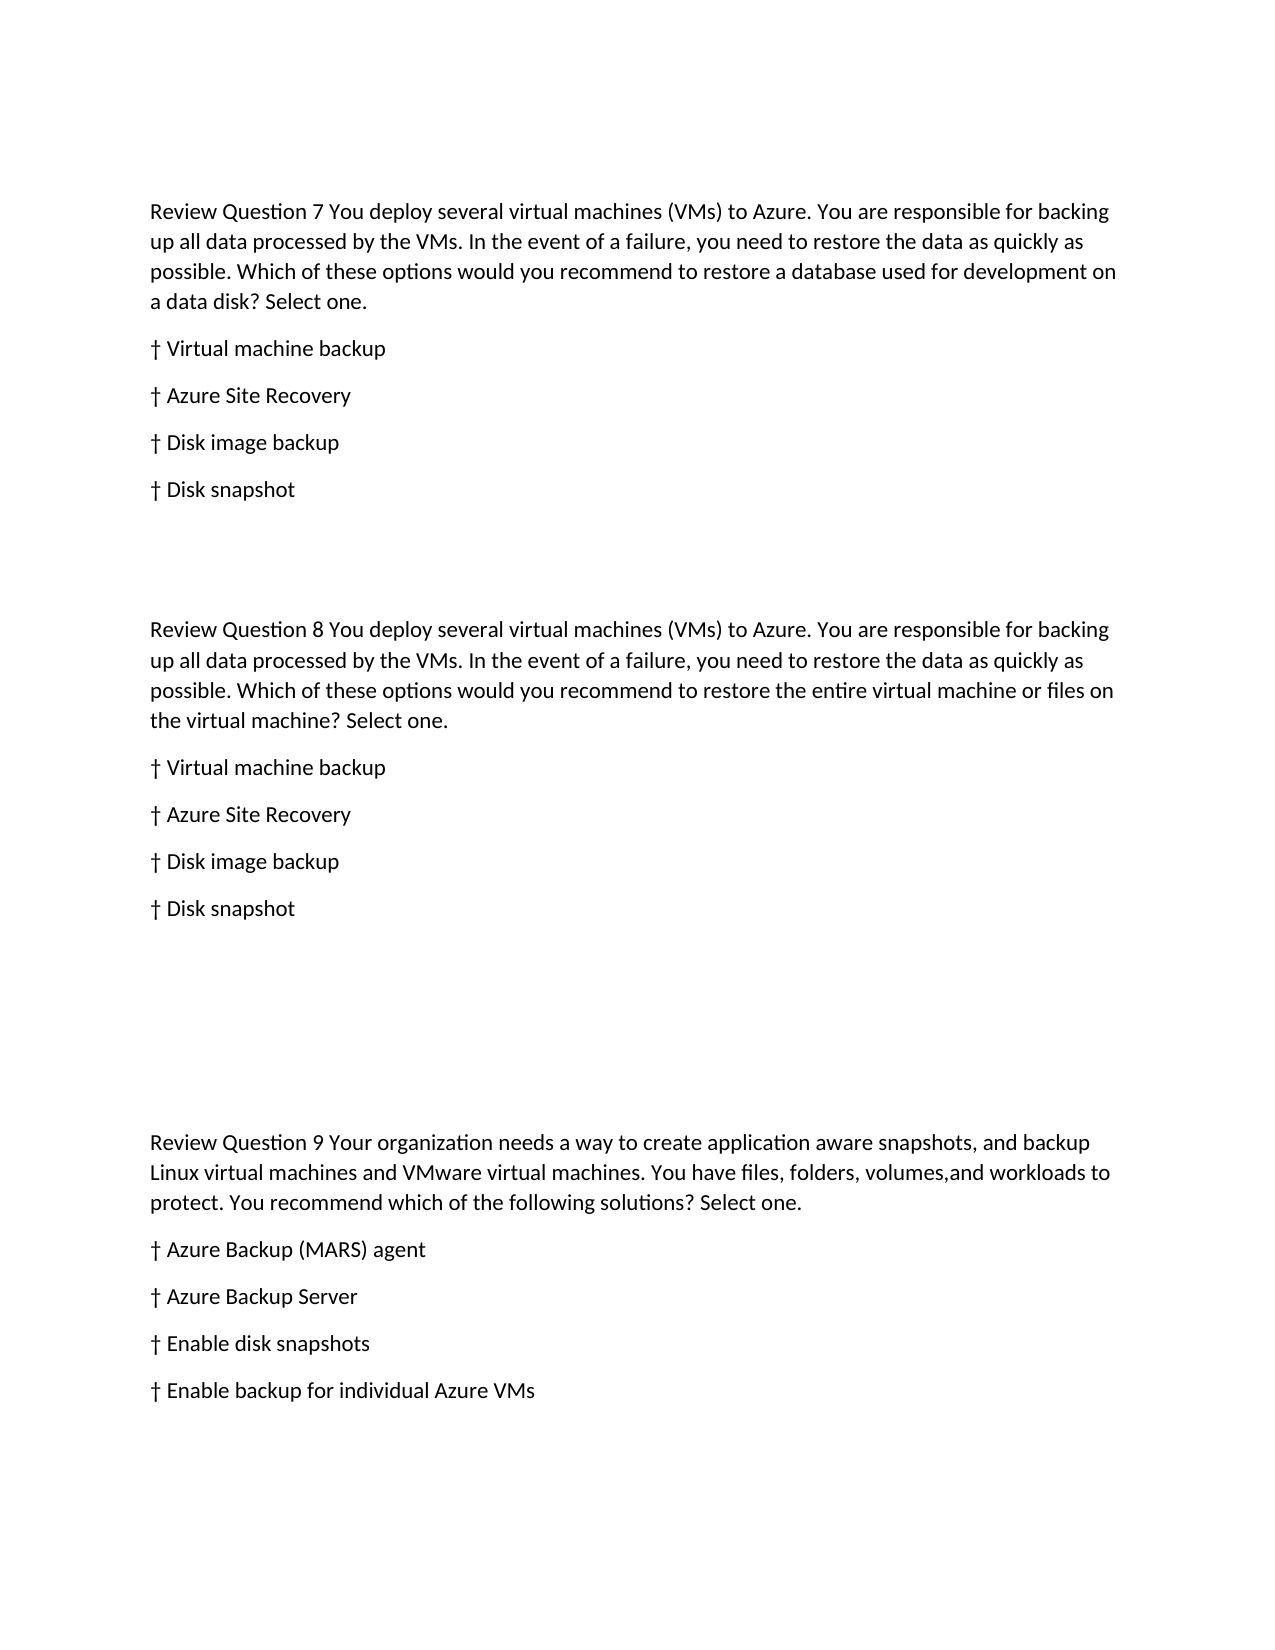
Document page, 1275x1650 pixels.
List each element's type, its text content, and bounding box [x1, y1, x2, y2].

text † Enable disk snapshots [150, 1329, 1125, 1357]
text Review Question 9 Your organization needs a way to create application aware snapshots, and backup Linux virtual machines and VMware virtual machines. You have files, folders, volumes,and workloads to protect. You recommend which of the following solutions? Select one. [150, 1128, 1125, 1217]
text Review Question 8 You deploy several virtual machines (VMs) to Azure. You are responsible for backing up all data processed by the VMs. In the event of a failure, you need to restore the data as quickly as possible. Which of these options would you recommend to restore the entire virtual machine or files on the virtual machine? Select one. [150, 616, 1125, 734]
text † Azure Backup Server [150, 1282, 1125, 1310]
text † Virtual machine backup [150, 753, 1125, 781]
text † Disk snapshot [150, 894, 1125, 922]
text † Azure Backup (MARS) agent [150, 1235, 1125, 1263]
text † Disk image backup [150, 428, 1125, 456]
text † Virtual machine backup [150, 334, 1125, 362]
text † Disk image backup [150, 847, 1125, 875]
text † Azure Site Recovery [150, 800, 1125, 828]
text † Enable backup for individual Azure VMs [150, 1376, 1125, 1404]
text † Azure Site Recovery [150, 381, 1125, 409]
text Review Question 7 You deploy several virtual machines (VMs) to Azure. You are responsible for backing up all data processed by the VMs. In the event of a failure, you need to restore the data as quickly as possible. Which of these options would you recommend to restore a database used for development on a data disk? Select one. [150, 197, 1125, 316]
text † Disk snapshot [150, 475, 1125, 503]
